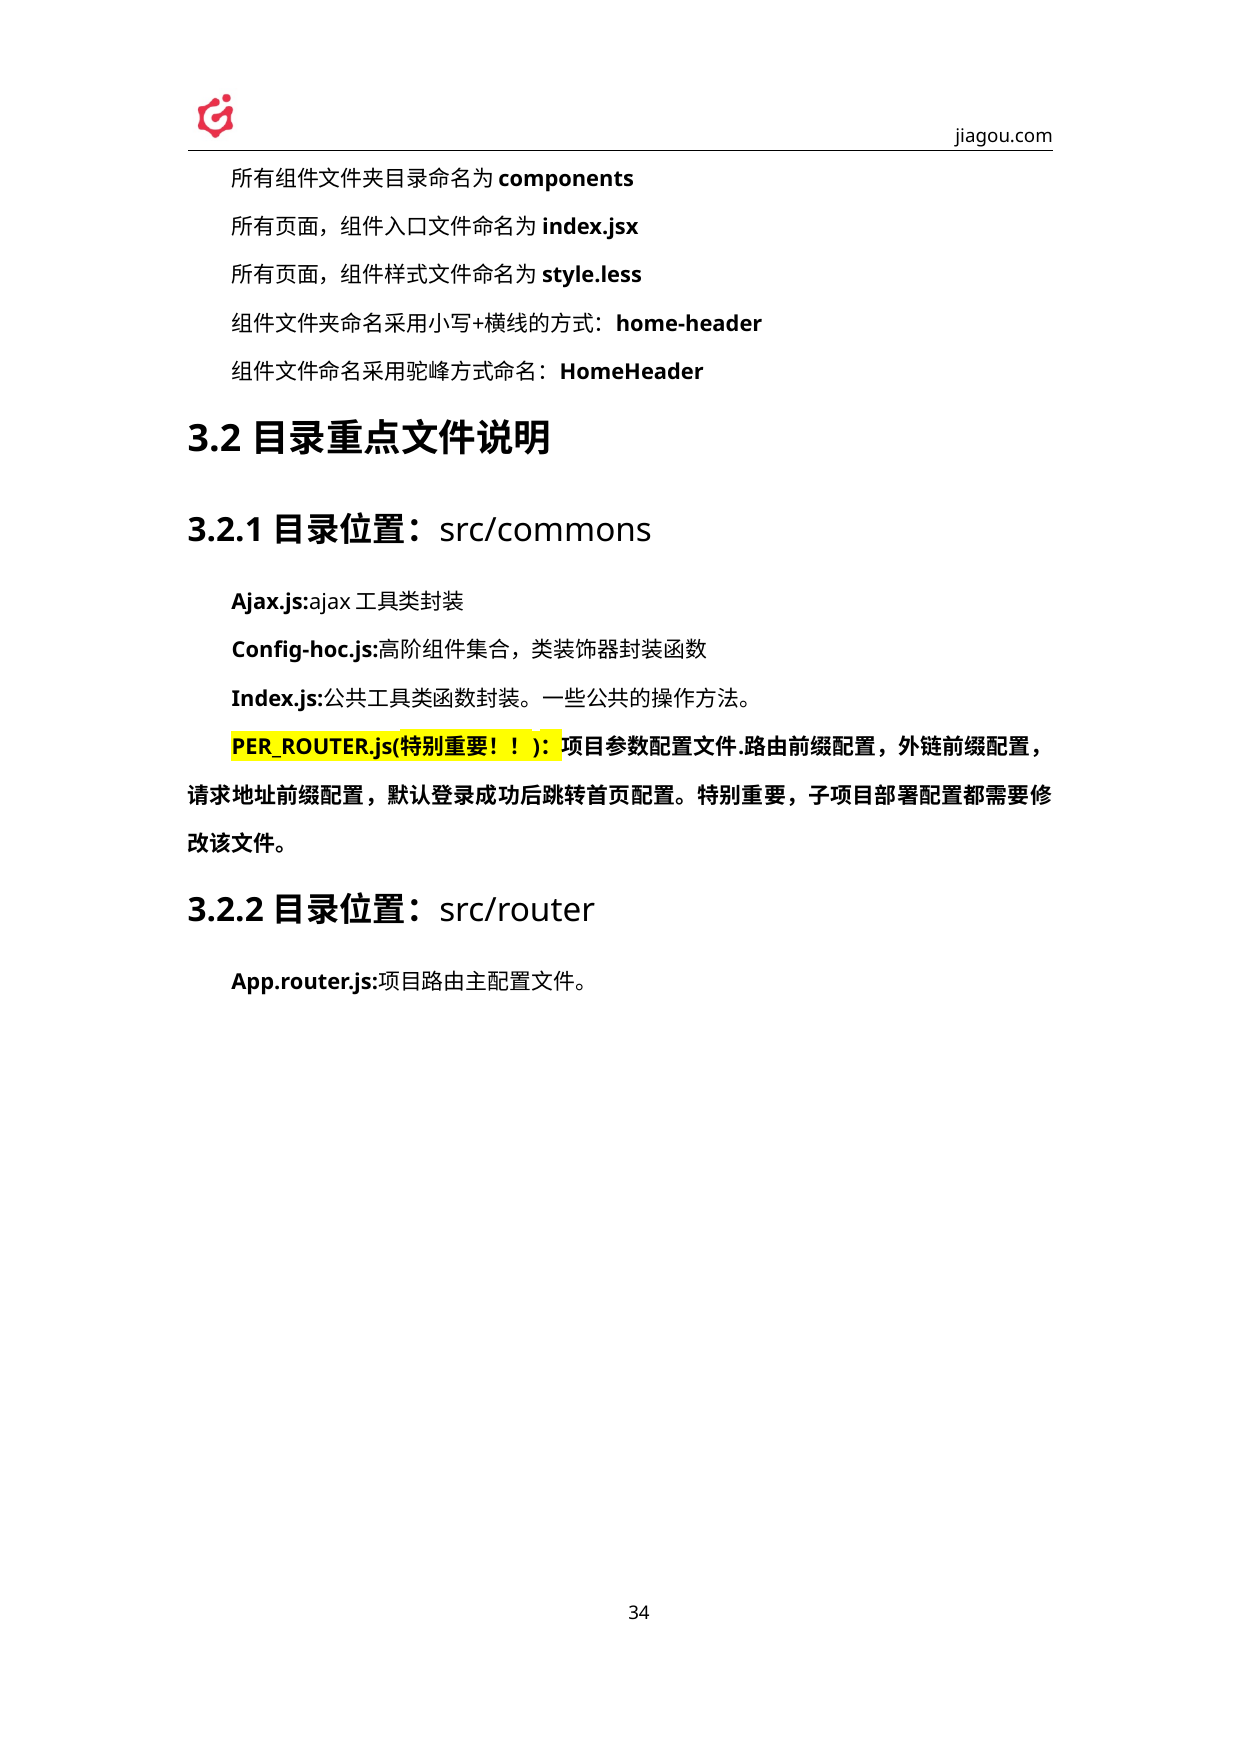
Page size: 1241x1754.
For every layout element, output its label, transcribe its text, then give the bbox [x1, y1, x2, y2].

text Ajax.js:ajax工具类封装 [187, 583, 1053, 616]
picture [187, 88, 242, 143]
text 所有页面，组件样式文件命名为style.less [187, 257, 1053, 290]
subtitle 目录位置：src/router [187, 874, 1053, 939]
text Index.js:公共工具类函数封装。一些公共的操作方法。 [187, 680, 1053, 713]
text 所有页面，组件入口文件命名为index.jsx [187, 209, 1053, 241]
text PER_ROUTER.js(特别重要！！)：项目参数配置文件.路由前缀配置，外链前缀配置，请求地址前缀配置，默认登录成功后跳转首页配置。特别重要，子项目部署配置都需要修改该文件。 [187, 728, 1053, 858]
text 所有组件文件夹目录命名为components [187, 161, 1053, 193]
subtitle 目录位置：src/commons [187, 494, 1053, 559]
text 组件文件夹命名采用小写+横线的方式：home-header [187, 306, 1053, 338]
text 组件文件命名采用驼峰方式命名：HomeHeader [187, 354, 1053, 386]
text Config-hoc.js:高阶组件集合，类装饰器封装函数 [187, 632, 1053, 664]
text App.router.js:项目路由主配置文件。 [187, 963, 1053, 996]
subtitle 目录重点文件说明 [187, 402, 1053, 467]
